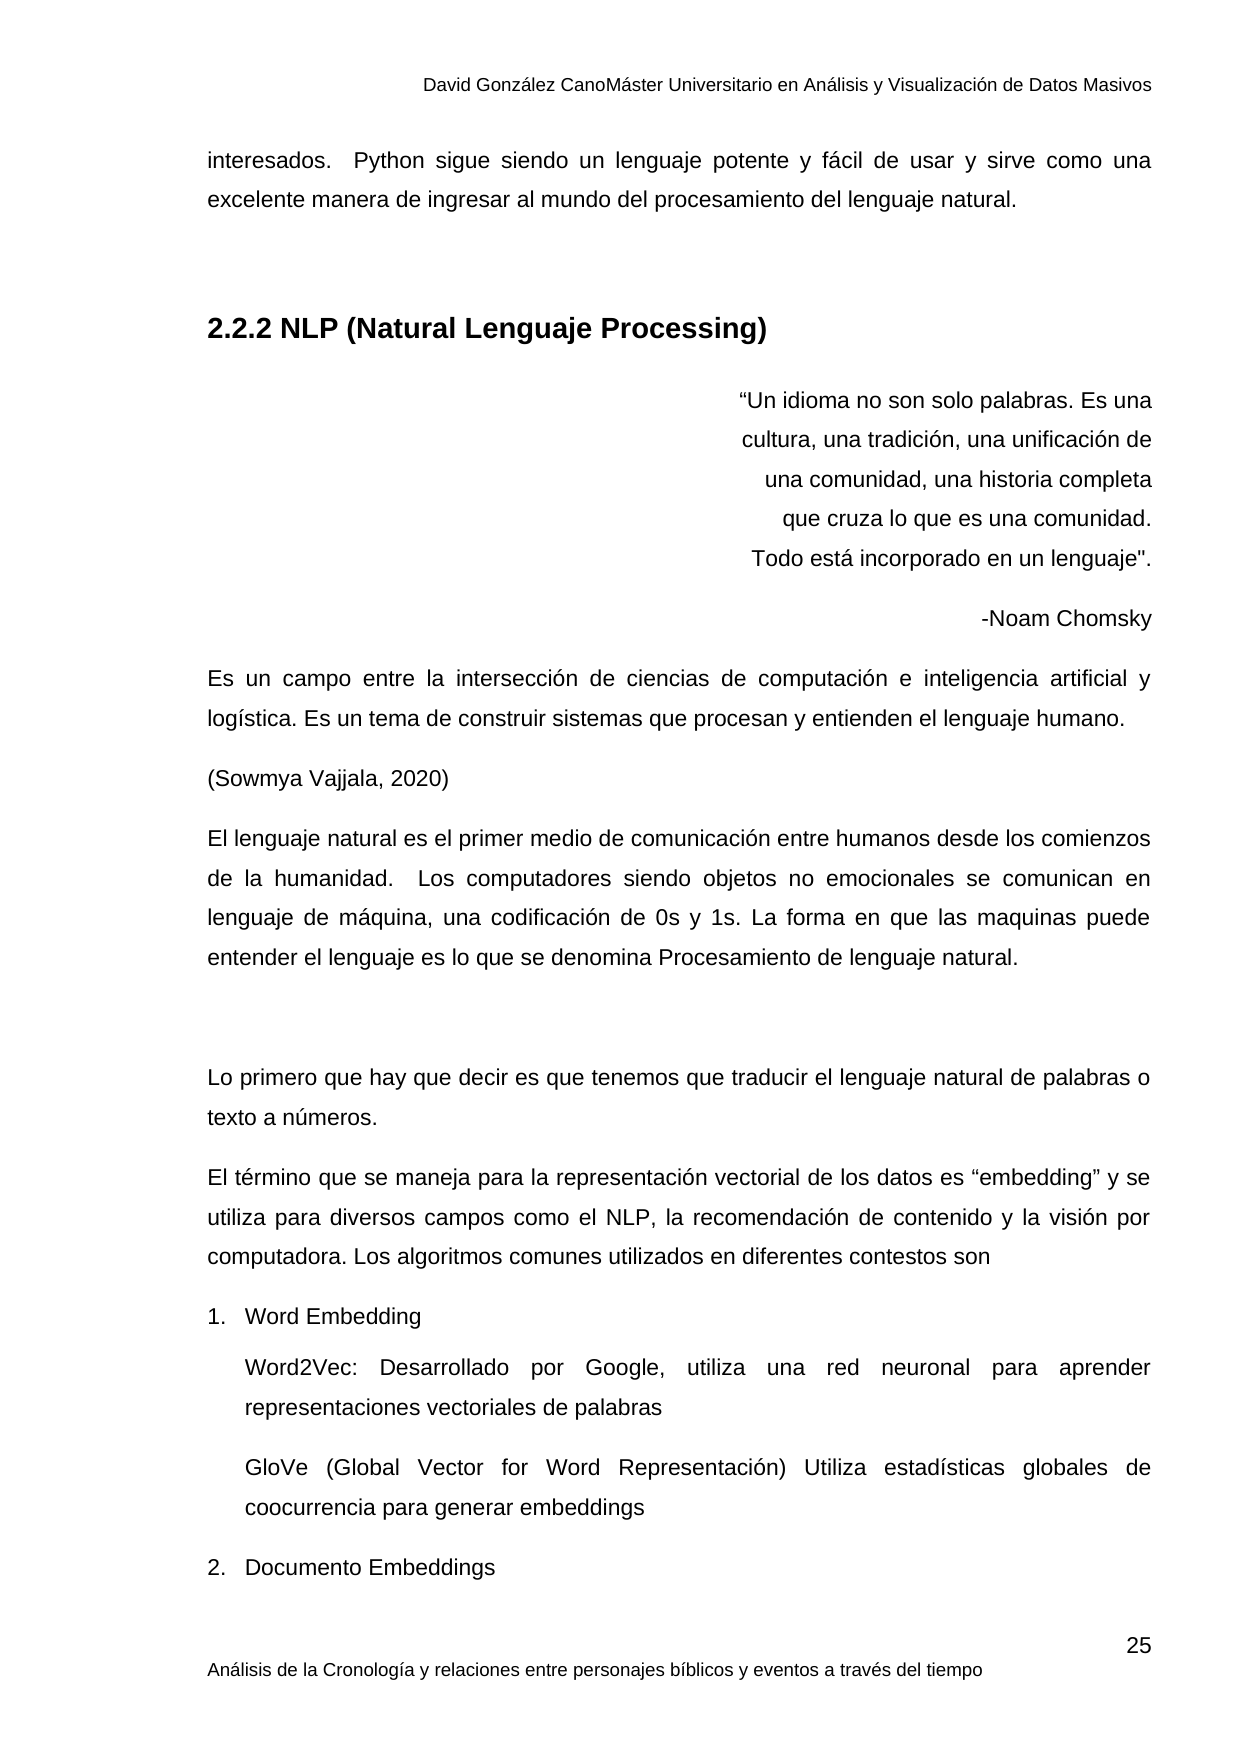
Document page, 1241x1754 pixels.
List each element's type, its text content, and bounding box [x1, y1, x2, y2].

text GloVe (Global Vector for Word Representación) Utiliza estadísticas globales de coocurrencia para generar embeddings [244, 1454, 1152, 1520]
list Word Embedding [207, 1303, 1152, 1330]
text “Un idioma no son solo palabras. Es una cultura, una tradición, una unificación de una comunidad, una historia completa que cruza lo que es una comunidad. Todo está incorporado en un lenguaje". [732, 387, 1152, 571]
text -Noam Chomsky [732, 605, 1152, 631]
text El término que se maneja para la representación vectorial de los datos es “embedding” y se utiliza para diversos campos como el NLP, la recomendación de contenido y la visión por computadora. Los algoritmos comunes utilizados en diferentes contestos son [207, 1164, 1152, 1269]
text El lenguaje natural es el primer medio de comunicación entre humanos desde los comienzos de la humanidad. Los computadores siendo objetos no emocionales se comunican en lenguaje de máquina, una codificación de 0s y 1s. La forma en que las maquinas puede entender el lenguaje es lo que se denomina Procesamiento de lenguaje natural. [207, 825, 1152, 970]
text Lo primero que hay que decir es que tenemos que traducir el lenguaje natural de palabras o texto a números. [207, 1064, 1152, 1130]
text Es un campo entre la intersección de ciencias de computación e inteligencia artificial y logística. Es un tema de construir sistemas que procesan y entienden el lenguaje humano. [207, 665, 1152, 731]
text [207, 147, 1152, 213]
text Word2Vec: Desarrollado por Google, utiliza una red neuronal para aprender representaciones vectoriales de palabras [244, 1354, 1152, 1420]
subtitle 2.2.2 NLP (Natural Lenguaje Processing) [207, 311, 1152, 345]
list Documento Embeddings [207, 1554, 1152, 1580]
